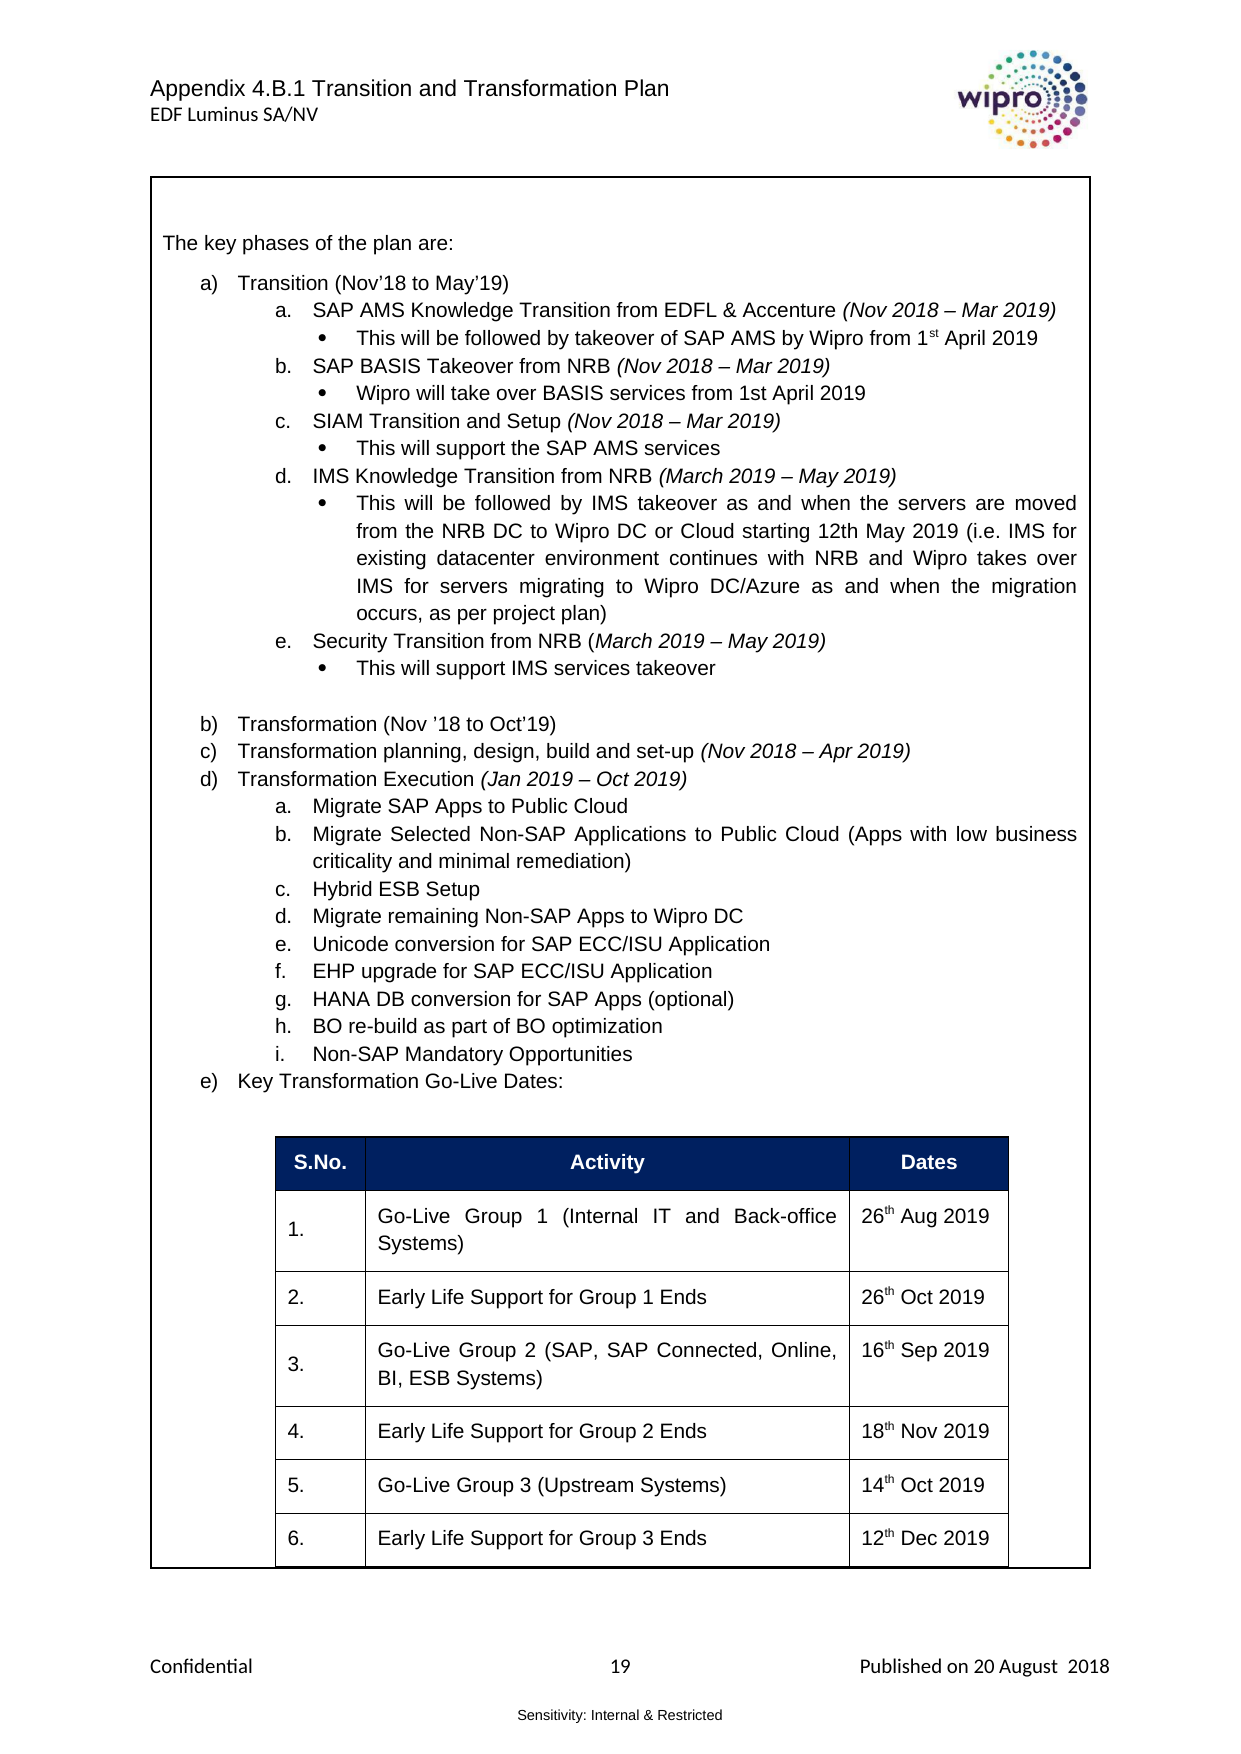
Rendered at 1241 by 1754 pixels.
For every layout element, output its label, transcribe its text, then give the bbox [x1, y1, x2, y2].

picture [943, 48, 1091, 151]
